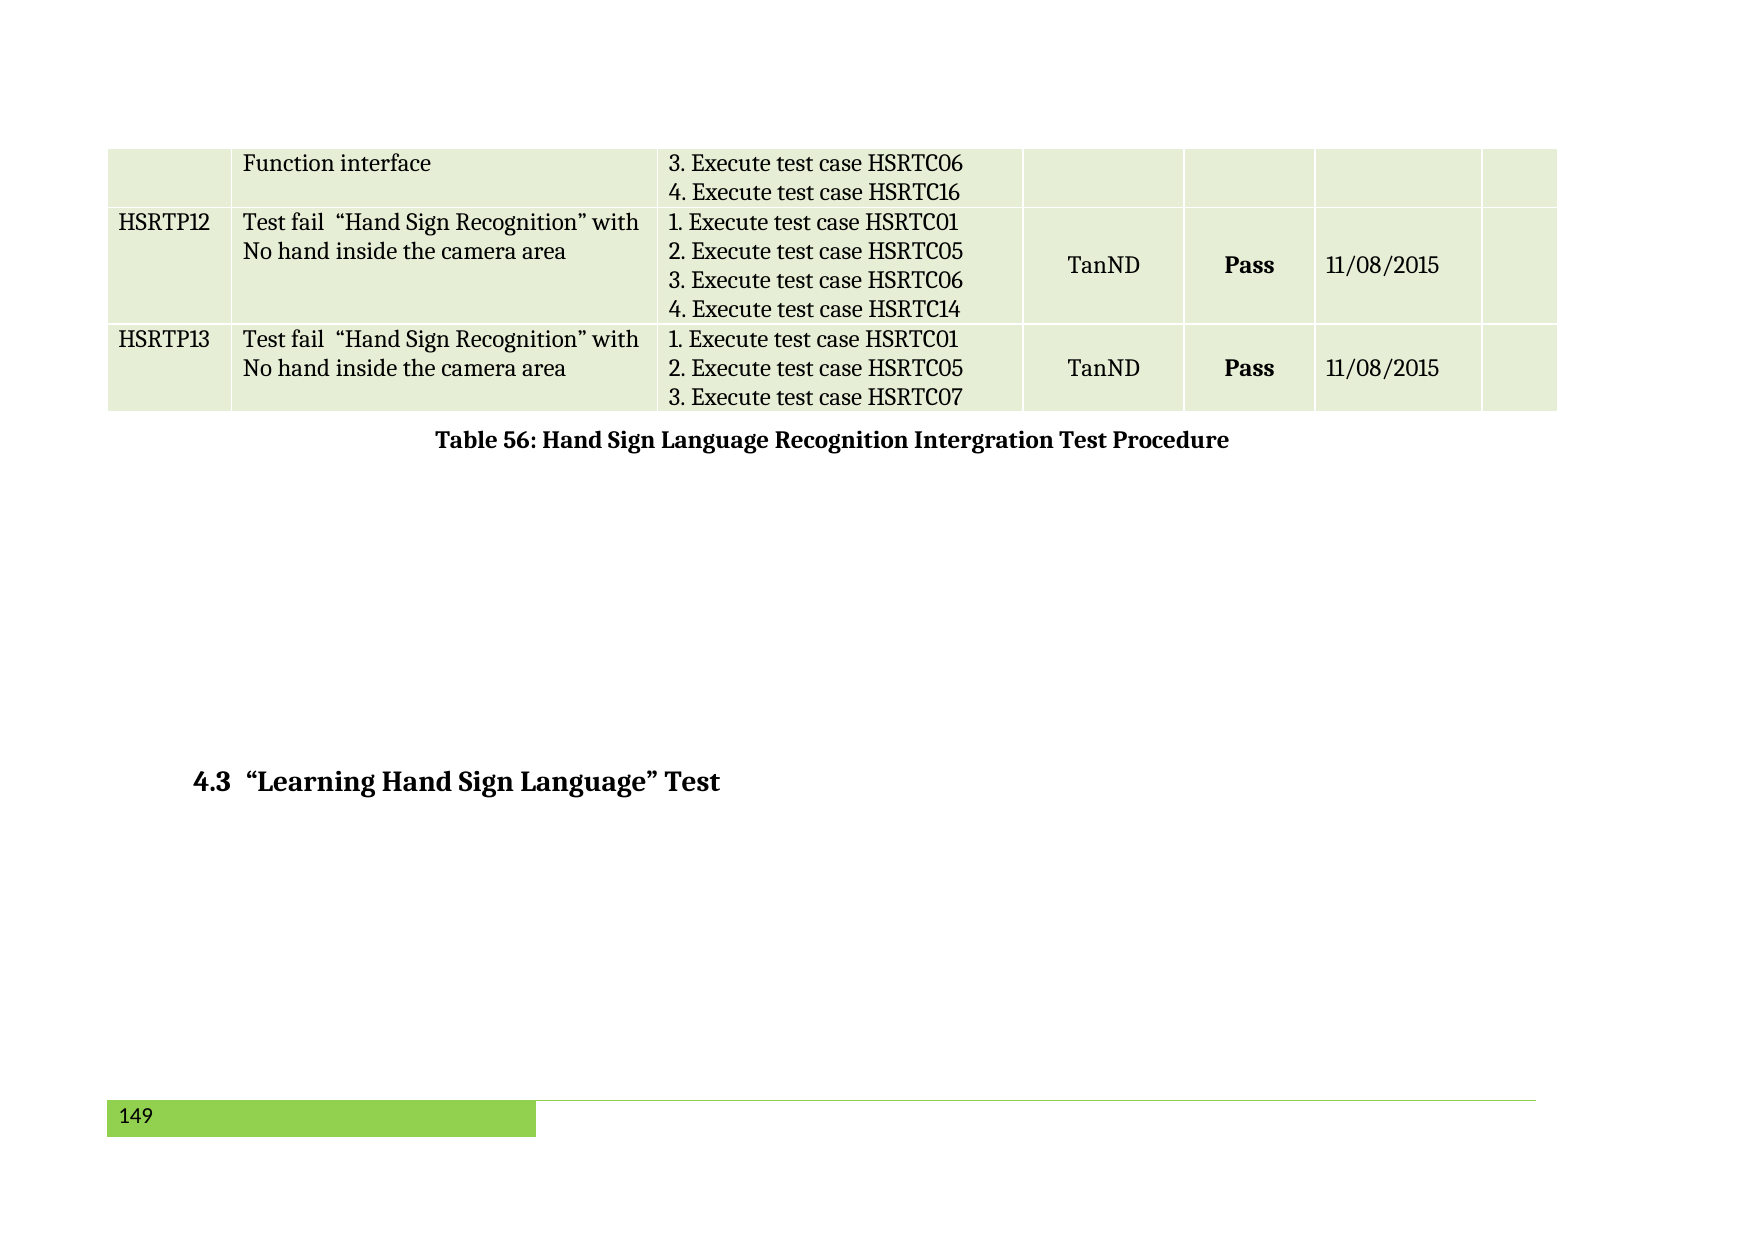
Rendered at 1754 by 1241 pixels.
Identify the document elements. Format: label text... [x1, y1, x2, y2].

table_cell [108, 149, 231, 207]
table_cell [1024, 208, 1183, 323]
list Table 56: Hand Sign Language Recognition Intergration Test Procedure [118, 426, 1547, 454]
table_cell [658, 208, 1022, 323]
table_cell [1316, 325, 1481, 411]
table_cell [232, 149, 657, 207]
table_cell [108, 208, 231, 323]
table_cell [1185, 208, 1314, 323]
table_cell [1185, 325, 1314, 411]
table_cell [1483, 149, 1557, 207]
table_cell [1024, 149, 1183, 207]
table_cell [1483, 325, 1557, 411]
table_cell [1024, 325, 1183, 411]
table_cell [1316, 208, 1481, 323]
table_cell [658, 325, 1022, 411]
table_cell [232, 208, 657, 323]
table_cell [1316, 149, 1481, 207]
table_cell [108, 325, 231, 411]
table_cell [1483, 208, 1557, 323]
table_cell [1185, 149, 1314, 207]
subtitle “Learning Hand Sign Language” Test [193, 765, 1547, 798]
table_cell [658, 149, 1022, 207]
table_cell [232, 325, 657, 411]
